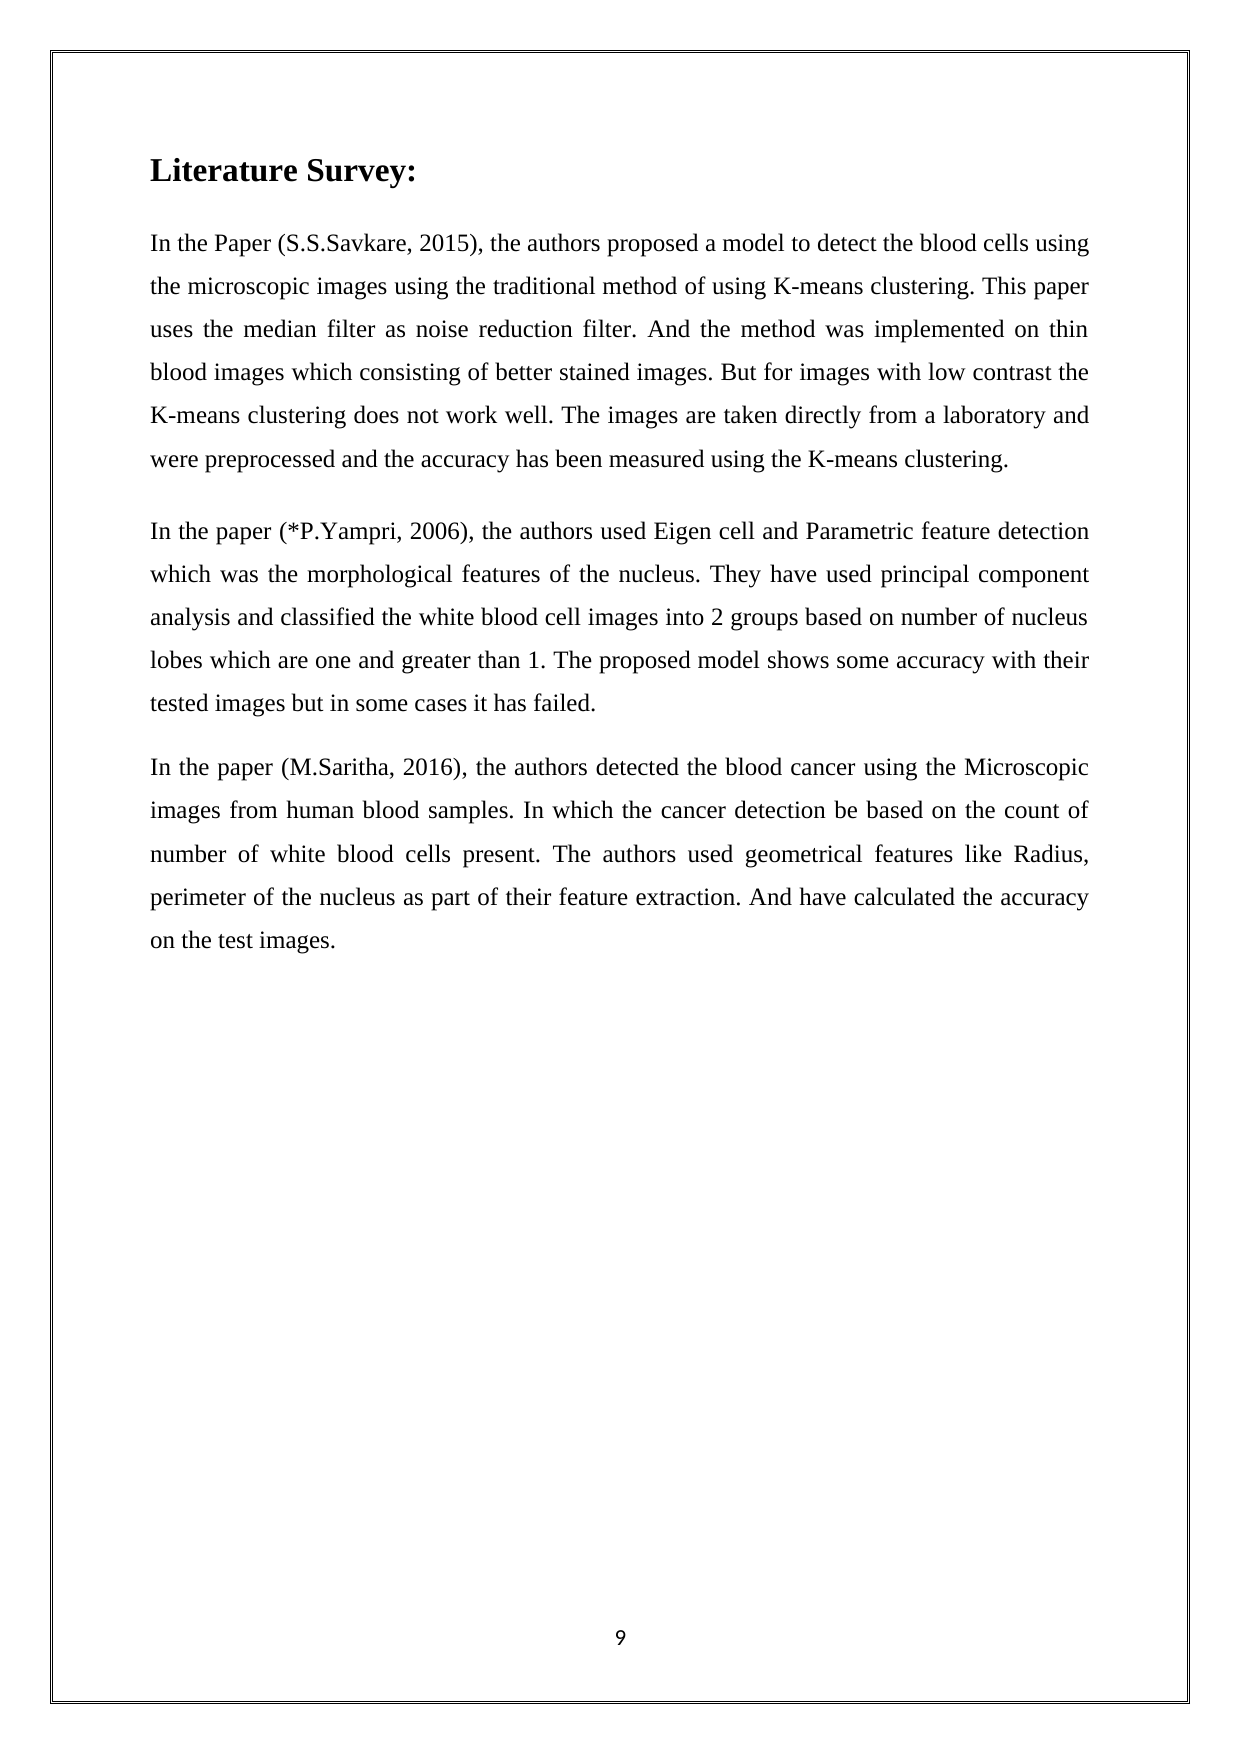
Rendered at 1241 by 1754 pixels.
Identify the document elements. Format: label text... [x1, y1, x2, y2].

text In the paper, the authors detected the blood cancer using the Microscopic images from human blood samples. In which the cancer detection be based on the count of number of white blood cells present. The authors used geometrical features like Radius, perimeter of the nucleus as part of their feature extraction. And have calculated the accuracy on the test images. [150, 752, 1090, 954]
text Literature Survey: [150, 150, 1090, 188]
text In the Paper, the authors proposed a model to detect the blood cells using the microscopic images using the traditional method of using K-means clustering. This paper uses the median filter as noise reduction filter. And the method was implemented on thin blood images which consisting of better stained images. But for images with low contrast the K-means clustering does not work well. The images are taken directly from a laboratory and were preprocessed and the accuracy has been measured using the K-means clustering. [150, 228, 1090, 472]
text In the paper , the authors used Eigen cell and Parametric feature detection which was the morphological features of the nucleus. They have used principal component analysis and classified the white blood cell images into 2 groups based on number of nucleus lobes which are one and greater than 1. The proposed model shows some accuracy with their tested images but in some cases it has failed. [150, 516, 1090, 717]
